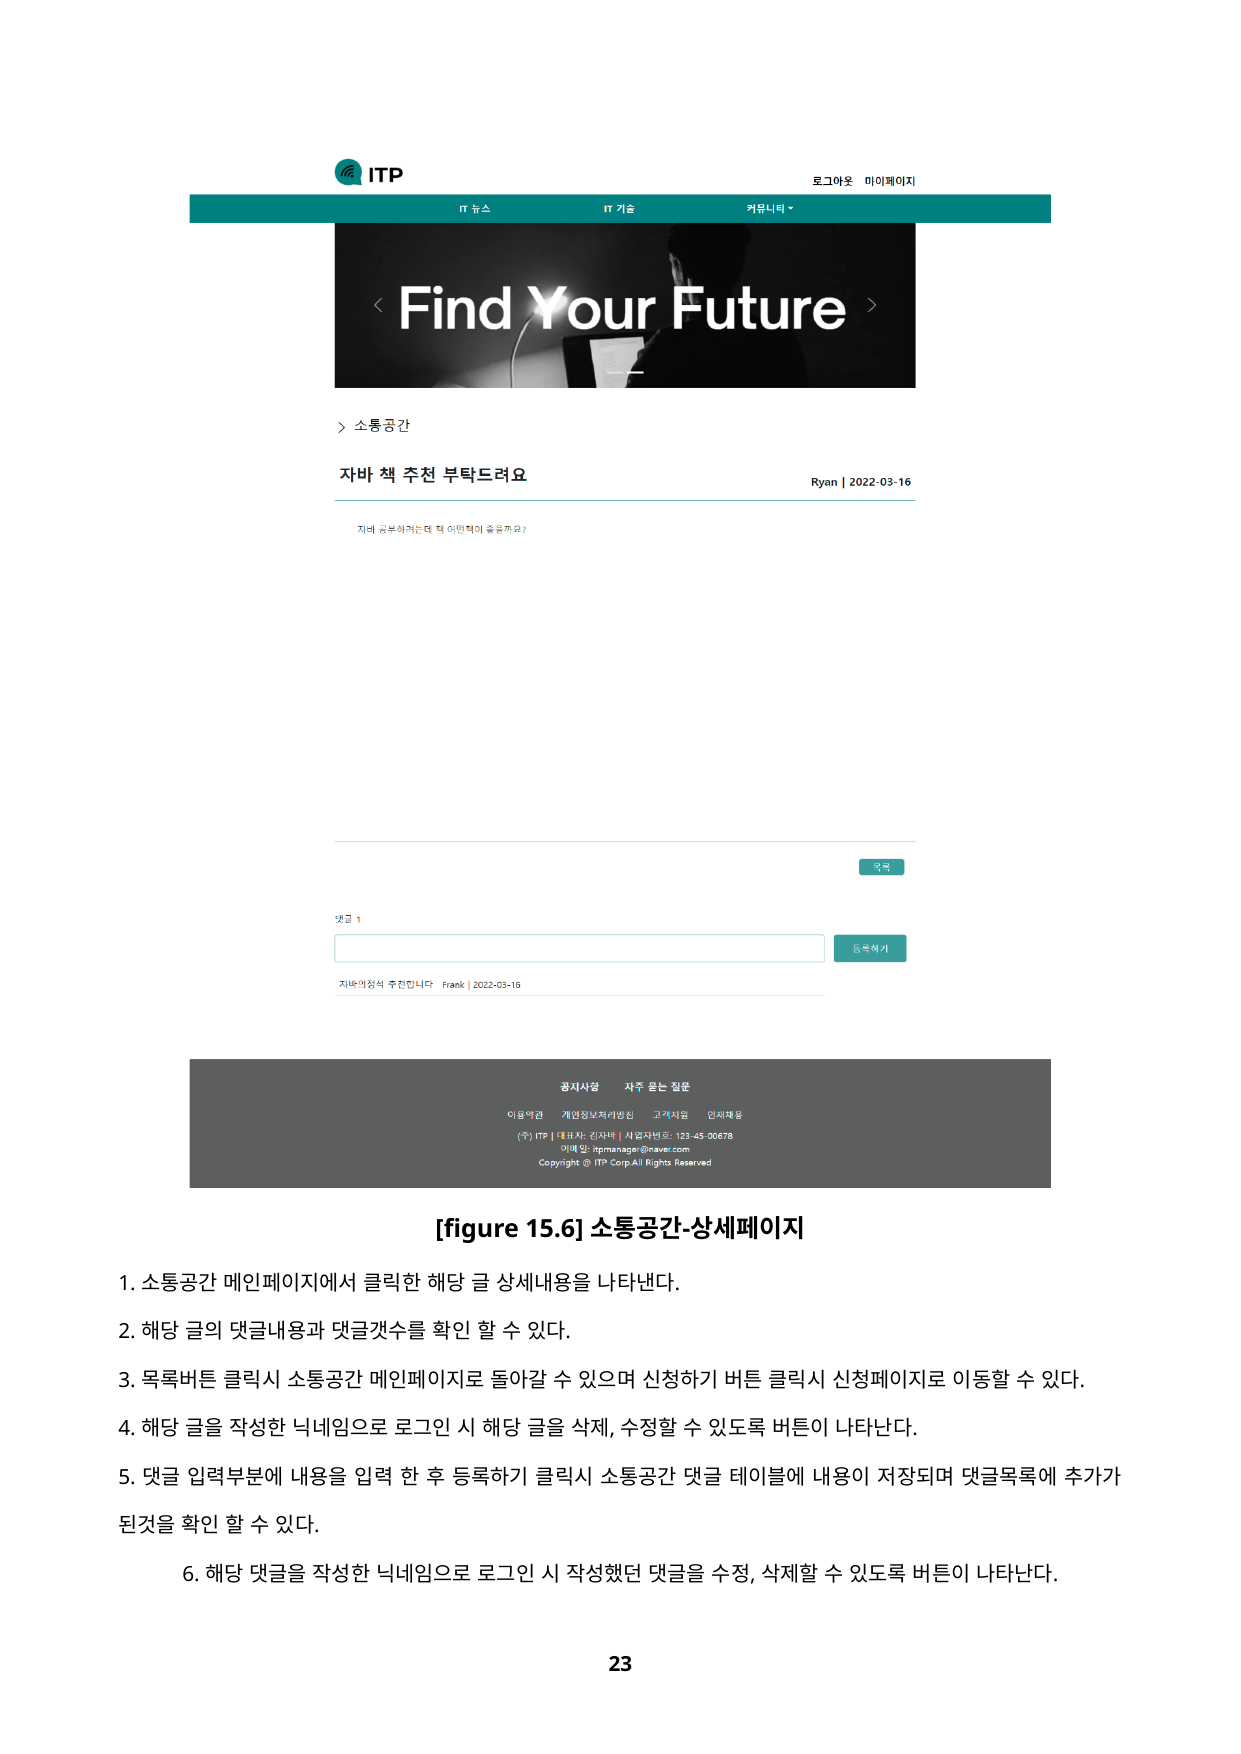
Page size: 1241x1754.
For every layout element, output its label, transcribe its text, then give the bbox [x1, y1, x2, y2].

text 1. 소통공간 메인페이지에서 클릭한 해당 글 상세내용을 나타낸다. [110, 1264, 1130, 1297]
text 3. 목록버튼 클릭시 소통공간 메인페이지로 돌아갈 수 있으며 신청하기 버튼 클릭시 신청페이지로 이동할 수 있다. [110, 1361, 1130, 1393]
text [figure 15.6] 소통공간-상세페이지 [110, 1206, 1130, 1245]
text 2. 해당 글의 댓글내용과 댓글갯수를 확인 할 수 있다. [110, 1313, 1130, 1345]
text 5. 댓글 입력부분에 내용을 입력 한 후 등록하기 클릭시 소통공간 댓글 테이블에 내용이 저장되며 댓글목록에 추가가 된것을 확인 할 수 있다. [110, 1458, 1130, 1539]
text 6. 해당 댓글을 작성한 닉네임으로 로그인 시 작성했던 댓글을 수정, 삭제할 수 있도록 버튼이 나타난다. [110, 1555, 1130, 1589]
text 4. 해당 글을 작성한 닉네임으로 로그인 시 해당 글을 삭제, 수정할 수 있도록 버튼이 나타난다. [110, 1409, 1130, 1442]
picture [189, 149, 1051, 1188]
